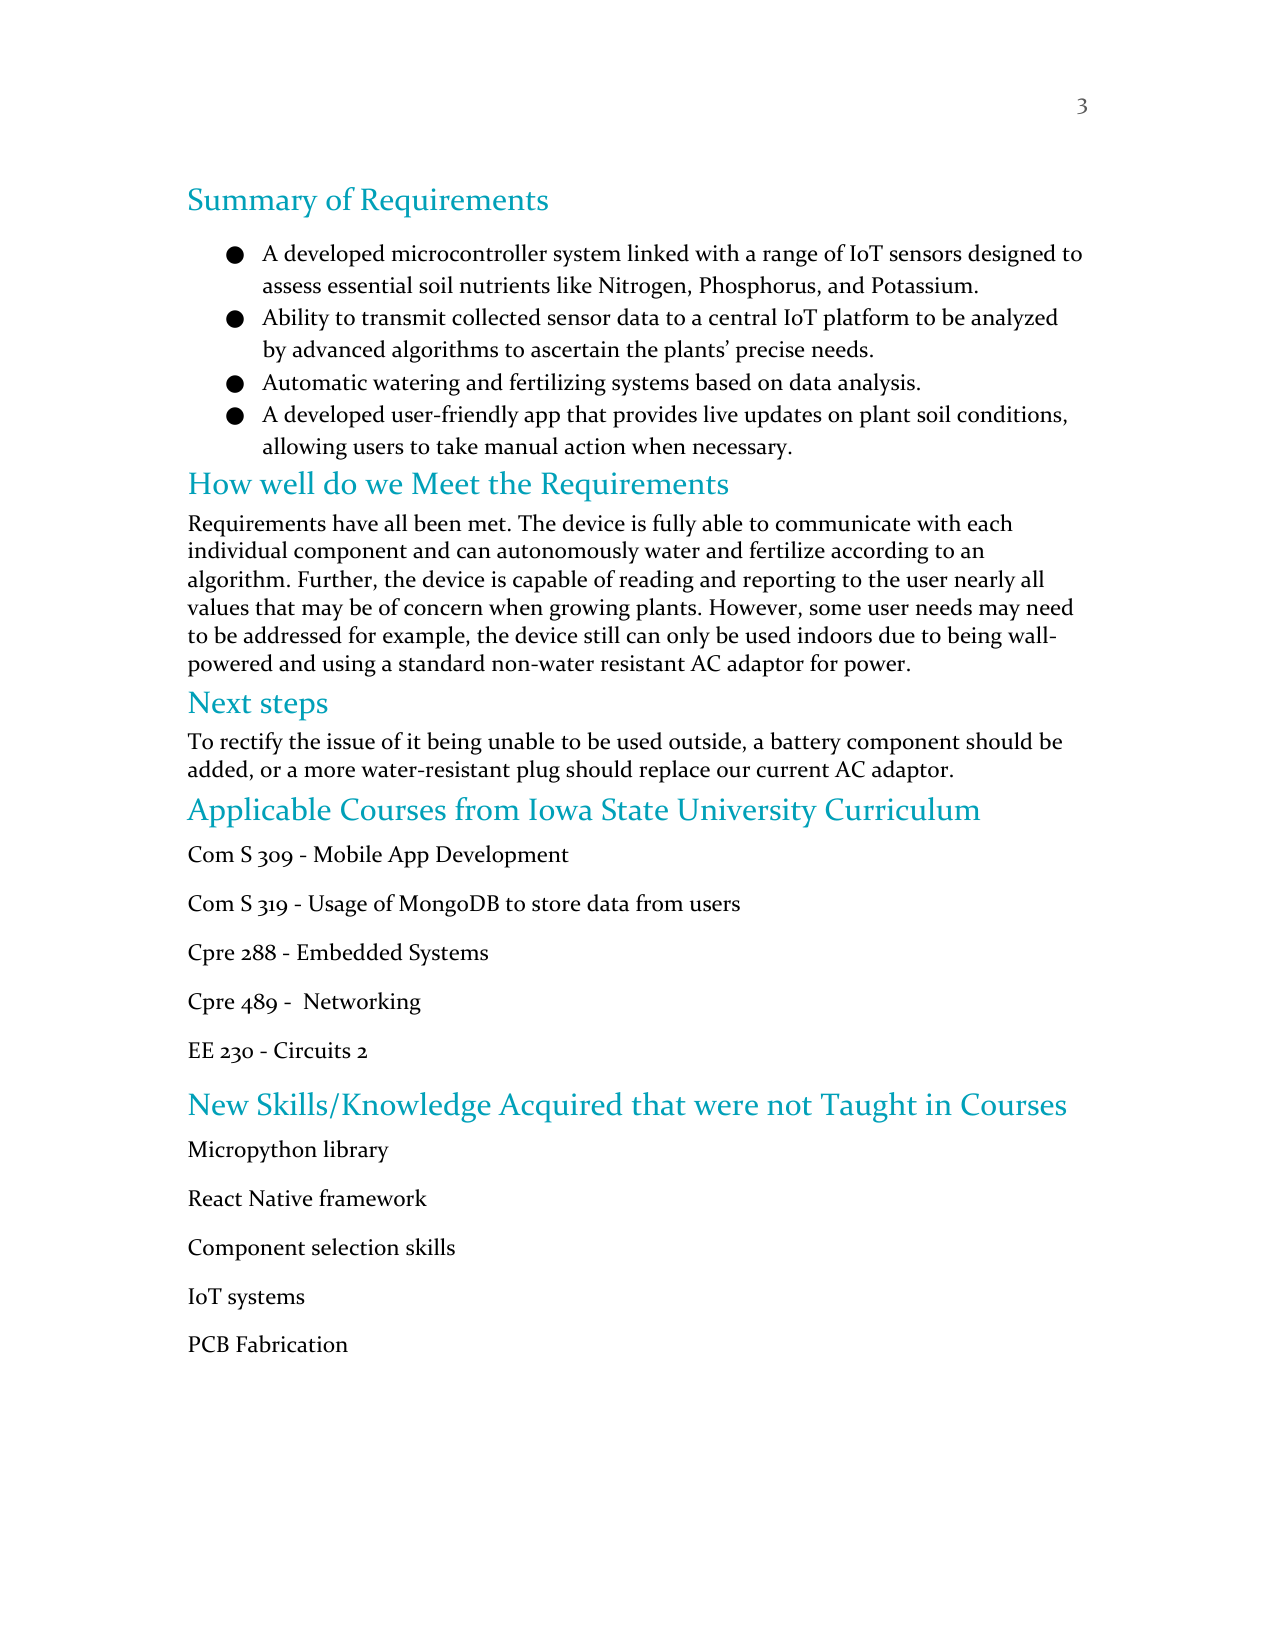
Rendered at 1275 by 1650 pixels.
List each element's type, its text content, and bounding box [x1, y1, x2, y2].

text Component selection skills [187, 1233, 1087, 1261]
text To rectify the issue of it being unable to be used outside, a battery component should be added, or a more water-resistant plug should replace our current AC adaptor. [187, 727, 1087, 783]
list Ability to transmit collected sensor data to a central IoT platform to be analyzed by advanced algorithms to ascertain the plants’ precise needs. [225, 303, 1087, 363]
text EE 230 - Circuits 2 [187, 1036, 1087, 1064]
text New Skills/Knowledge Acquired that were not Taught in Courses [187, 1084, 1087, 1123]
text Summary of Requirements [187, 180, 1087, 218]
text React Native framework [187, 1184, 1087, 1212]
list Automatic watering and fertilizing systems based on data analysis. [225, 368, 1087, 396]
text Cpre 288 - Embedded Systems [187, 938, 1087, 966]
list A developed microcontroller system linked with a range of IoT sensors designed to assess essential soil nutrients like Nitrogen, Phosphorus, and Potassium. [225, 239, 1087, 299]
text Com S 319 - Usage of MongoDB to store data from users [187, 889, 1087, 917]
list A developed user-friendly app that provides live updates on plant soil conditions, allowing users to take manual action when necessary. [225, 400, 1087, 460]
text Micropython library [187, 1135, 1087, 1163]
text Com S 309 - Mobile App Development [187, 840, 1087, 868]
text Requirements have all been met. The device is fully able to communicate with each individual component and can autonomously water and fertilize according to an algorithm. Further, the device is capable of reading and reporting to the user nearly all values that may be of concern when growing plants. However, some user needs may need to be addressed for example, the device still can only be used indoors due to being wall-powered and using a standard non-water resistant AC adaptor for power. [187, 509, 1087, 677]
text How well do we Meet the Requirements [187, 464, 1087, 502]
text Cpre 489 - Networking [187, 987, 1087, 1015]
text IoT systems [187, 1282, 1087, 1310]
text Next steps [187, 683, 1087, 721]
text PCB Fabrication [187, 1331, 1087, 1359]
text Applicable Courses from Iowa State University Curriculum [187, 790, 1087, 828]
